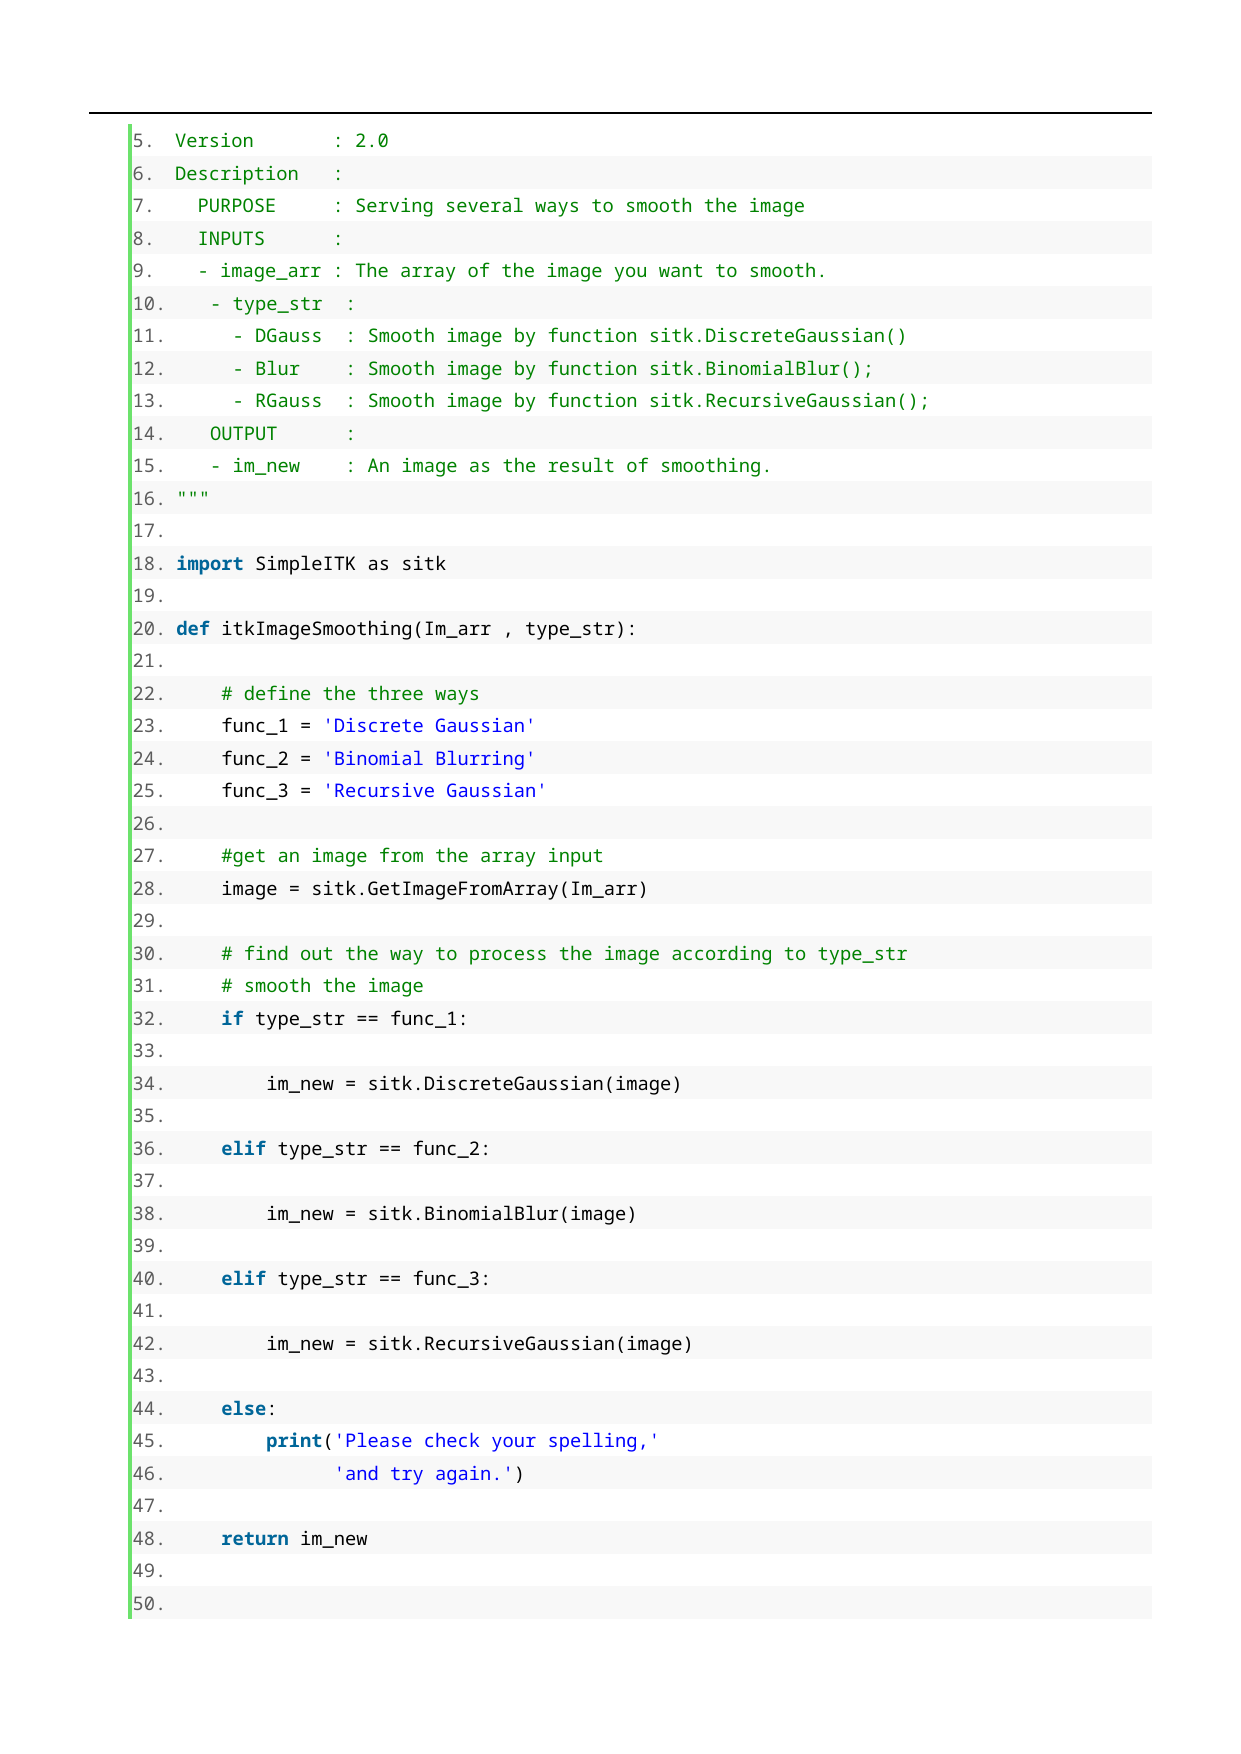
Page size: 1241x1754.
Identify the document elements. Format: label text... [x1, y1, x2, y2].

list #get an image from the array input [132, 839, 1152, 871]
list 'and try again.') [132, 1456, 1152, 1489]
list func_1 = 'Discrete Gaussian' [132, 709, 1152, 741]
list return im_new [132, 1521, 1152, 1554]
list - RGauss : Smooth image by function sitk.RecursiveGaussian(); [132, 384, 1152, 416]
list - type_str : [132, 286, 1152, 319]
list - DGauss : Smooth image by function sitk.DiscreteGaussian() [132, 319, 1152, 351]
list else: [132, 1391, 1152, 1424]
list # smooth the image [132, 969, 1152, 1001]
list im_new = sitk.RecursiveGaussian(image) [132, 1326, 1152, 1359]
list - Blur : Smooth image by function sitk.BinomialBlur(); [132, 351, 1152, 384]
list OUTPUT : [132, 416, 1152, 449]
list # define the three ways [132, 676, 1152, 709]
list INPUTS : [132, 221, 1152, 254]
list PURPOSE : Serving several ways to smooth the image [132, 189, 1152, 221]
list im_new = sitk.BinomialBlur(image) [132, 1196, 1152, 1229]
list if type_str == func_1: [132, 1001, 1152, 1034]
list Version : 2.0 [132, 124, 1152, 156]
list func_3 = 'Recursive Gaussian' [132, 774, 1152, 806]
list Description : [132, 156, 1152, 189]
list image = sitk.GetImageFromArray(Im_arr) [132, 871, 1152, 904]
list - image_arr : The array of the image you want to smooth. [132, 254, 1152, 286]
list - im_new : An image as the result of smoothing. [132, 449, 1152, 481]
list # find out the way to process the image according to type_str [132, 936, 1152, 969]
list elif type_str == func_3: [132, 1261, 1152, 1294]
list """ [132, 481, 1152, 514]
list func_2 = 'Binomial Blurring' [132, 741, 1152, 774]
list im_new = sitk.DiscreteGaussian(image) [132, 1066, 1152, 1099]
list import SimpleITK as sitk [132, 546, 1152, 579]
list def itkImageSmoothing(Im_arr , type_str): [132, 611, 1152, 644]
list print('Please check your spelling,' [132, 1424, 1152, 1456]
list elif type_str == func_2: [132, 1131, 1152, 1164]
